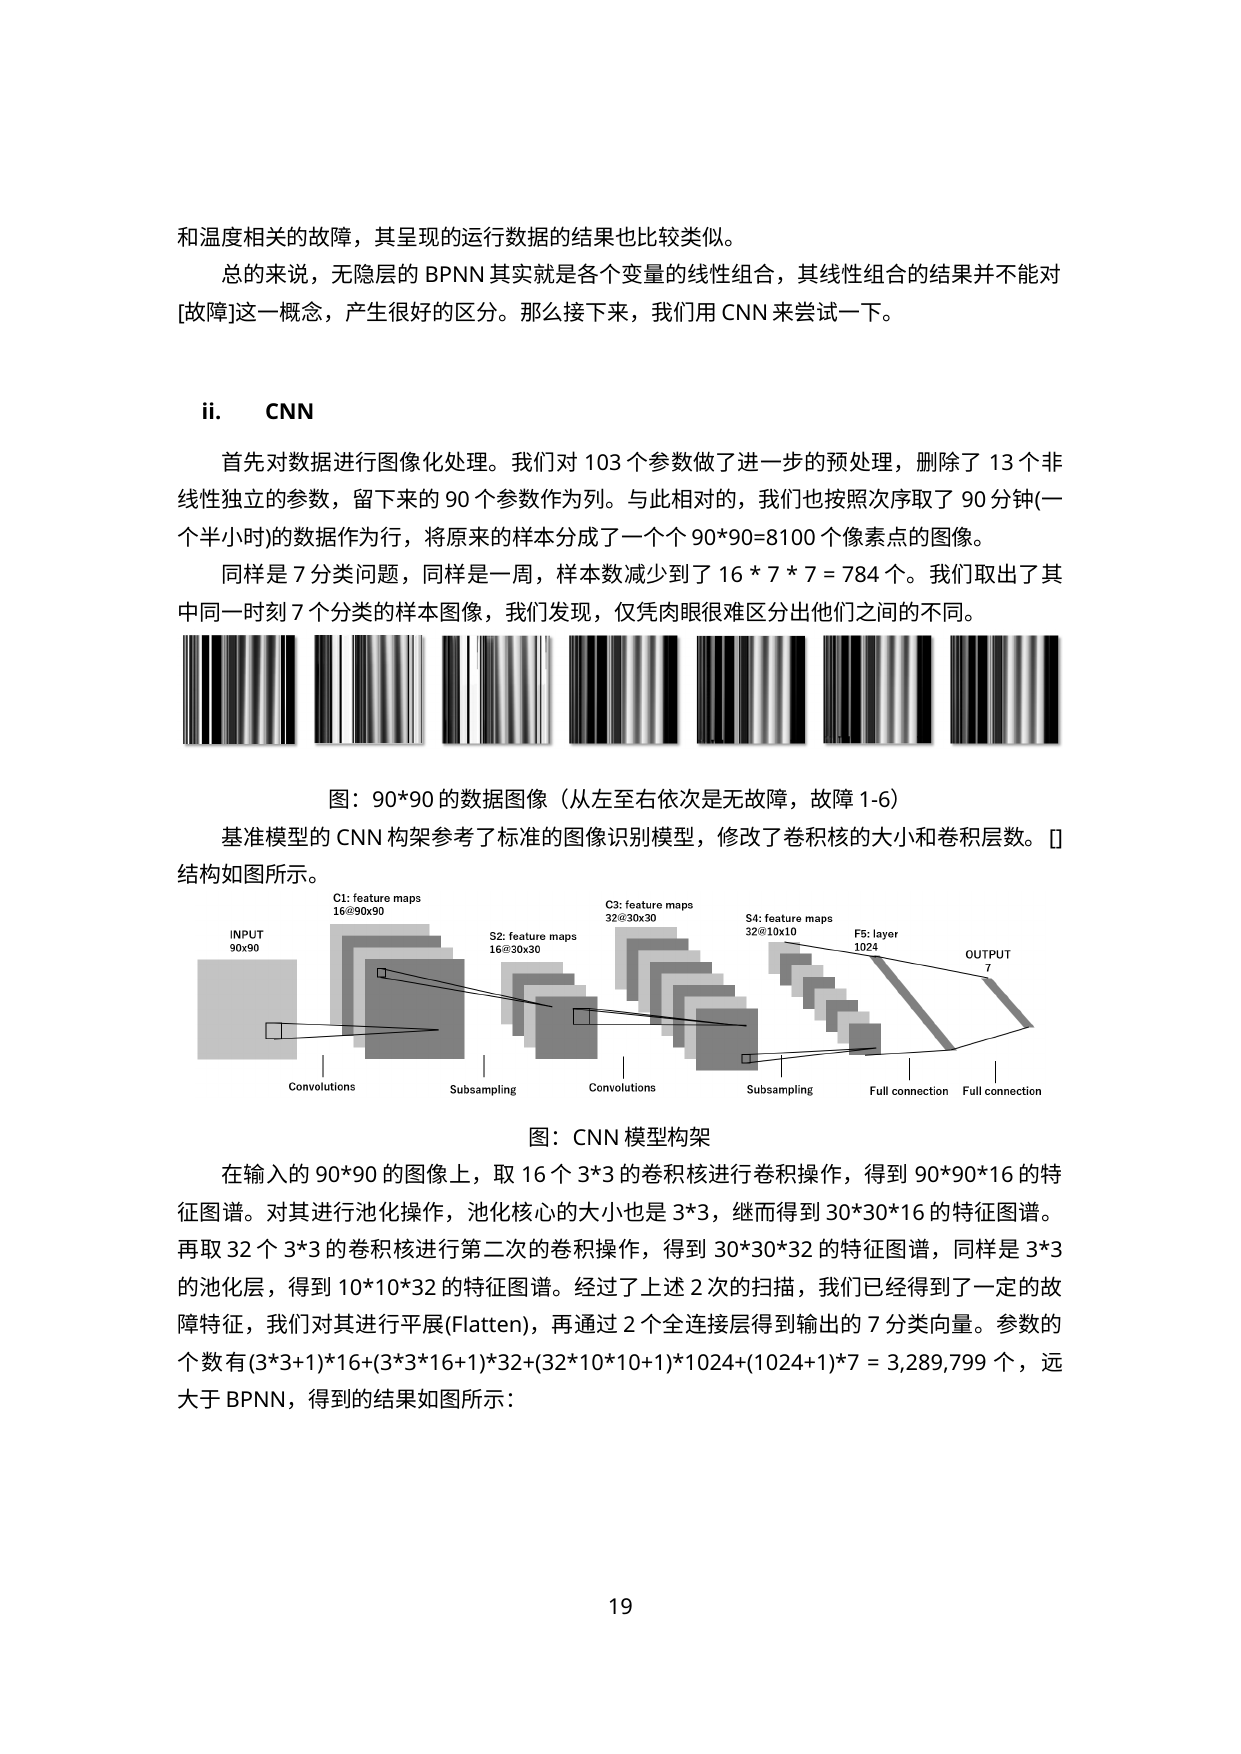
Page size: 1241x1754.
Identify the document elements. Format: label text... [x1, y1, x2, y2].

text 首先对数据进行图像化处理。我们对103个参数做了进一步的预处理，删除了13个非线性独立的参数，留下来的90个参数作为列。与此相对的，我们也按照次序取了90分钟(一个半小时)的数据作为行，将原来的样本分成了一个个90*90=8100个像素点的图像。 [177, 442, 1063, 554]
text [177, 217, 1063, 254]
text 在输入的90*90的图像上，取16个3*3的卷积核进行卷积操作，得到90*90*16的特征图谱。对其进行池化操作，池化核心的大小也是3*3，继而得到30*30*16的特征图谱。再取32个3*3的卷积核进行第二次的卷积操作，得到30*30*32的特征图谱，同样是3*3的池化层，得到10*10*32的特征图谱。经过了上述2次的扫描，我们已经得到了一定的故障特征，我们对其进行平展(Flatten)，再通过2个全连接层得到输出的7分类向量。参数的个数有(3*3+1)*16+(3*3*16+1)*32+(32*10*10+1)*1024+(1024+1)*7 = 3,289,799个，远大于BPNN，得到的结果如图所示： [177, 1154, 1063, 1417]
picture [194, 891, 1046, 1098]
text 同样是7分类问题，同样是一周，样本数减少到了16 * 7 * 7 = 784个。我们取出了其中同一时刻7个分类的样本图像，我们发现，仅凭肉眼很难区分出他们之间的不同。 [177, 554, 1063, 629]
text 图：90*90的数据图像（从左至右依次是无故障，故障1-6） [177, 779, 1063, 817]
text 基准模型的CNN构架参考了标准的图像识别模型，修改了卷积核的大小和卷积层数。[]结构如图所示。 [177, 817, 1063, 892]
subtitle CNN [221, 392, 1063, 429]
picture [177, 629, 1063, 749]
text 总的来说，无隐层的BPNN其实就是各个变量的线性组合，其线性组合的结果并不能对[故障]这一概念，产生很好的区分。那么接下来，我们用CNN来尝试一下。 [177, 254, 1063, 329]
text 图：CNN模型构架 [177, 1117, 1063, 1154]
